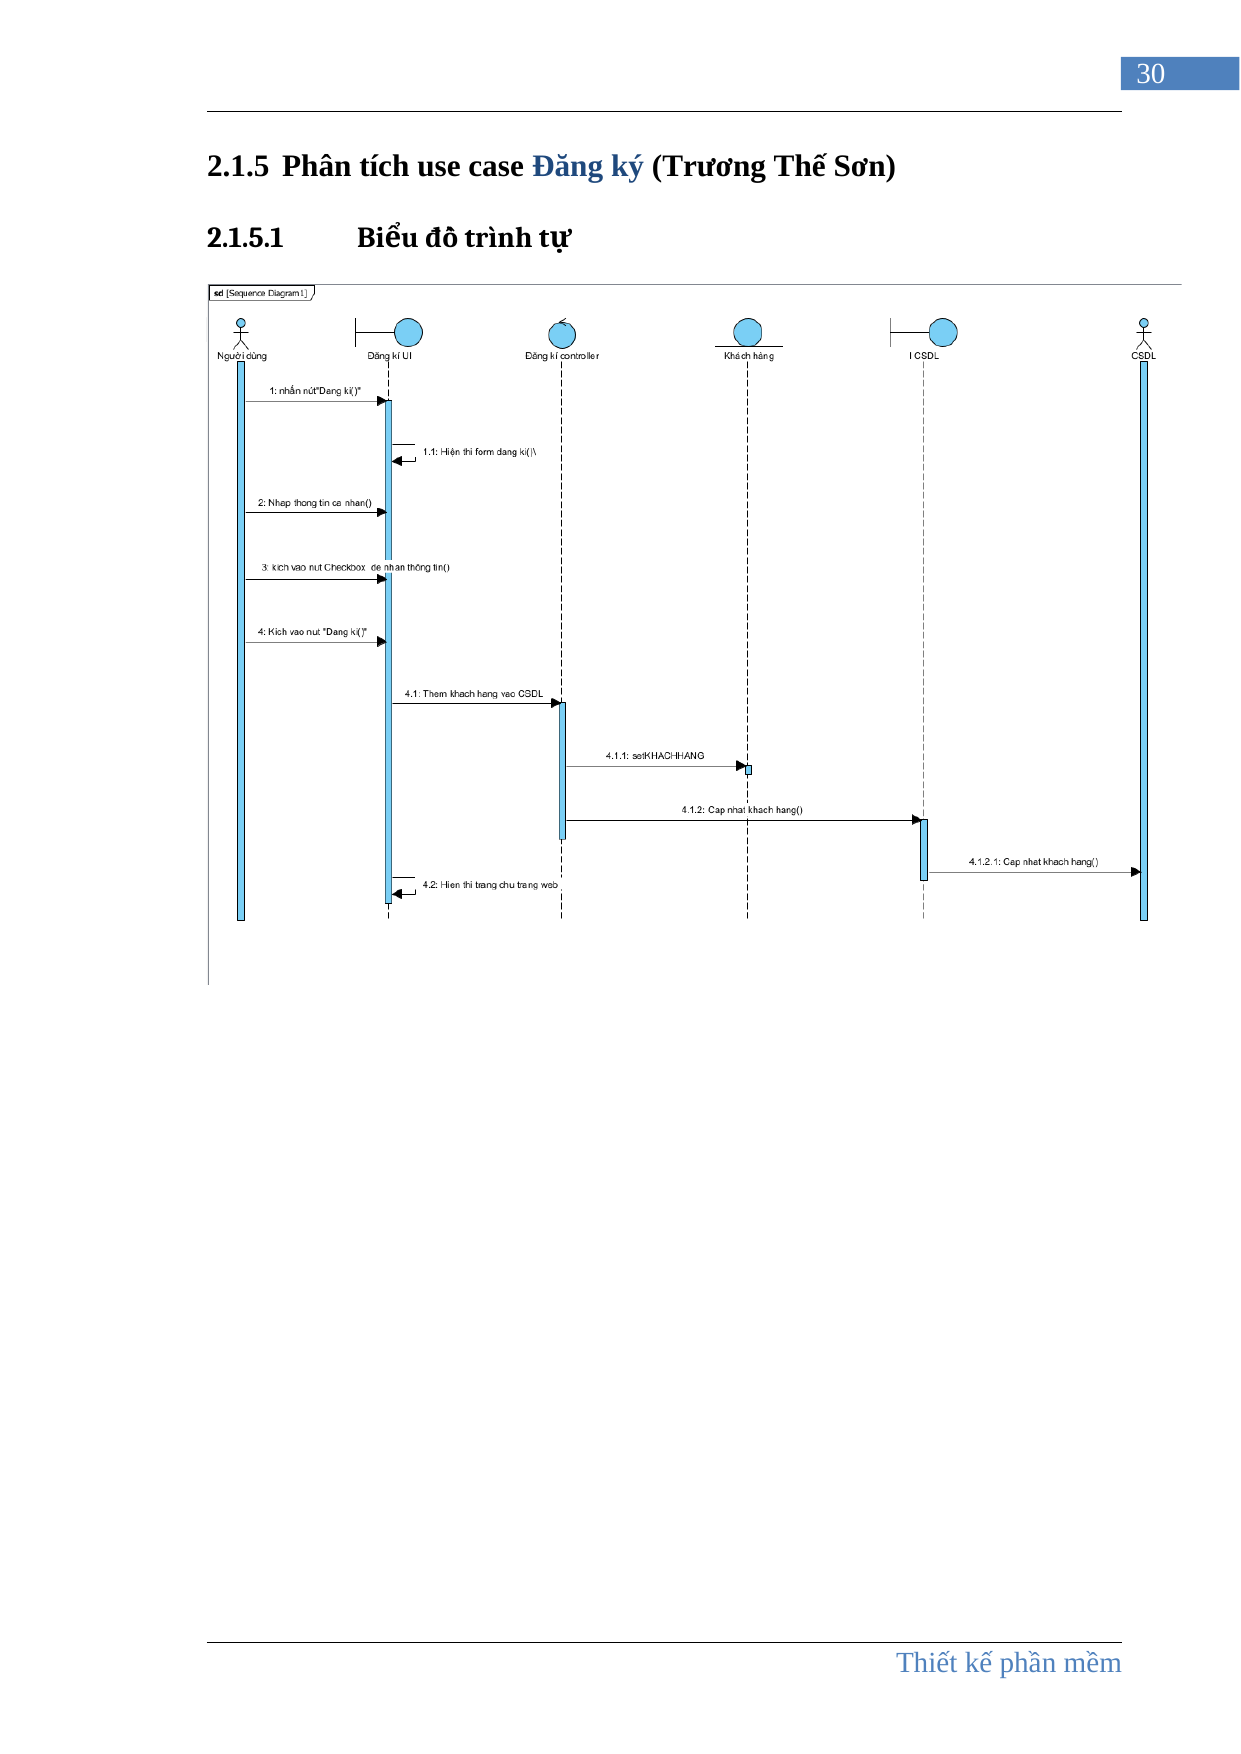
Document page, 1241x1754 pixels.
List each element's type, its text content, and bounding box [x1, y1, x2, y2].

subtitle Phân tích use case Đăng ký (Trương Thế Sơn) [207, 147, 1122, 183]
subtitle Biểu đồ trình tự [207, 222, 1122, 255]
picture [206, 284, 1182, 985]
